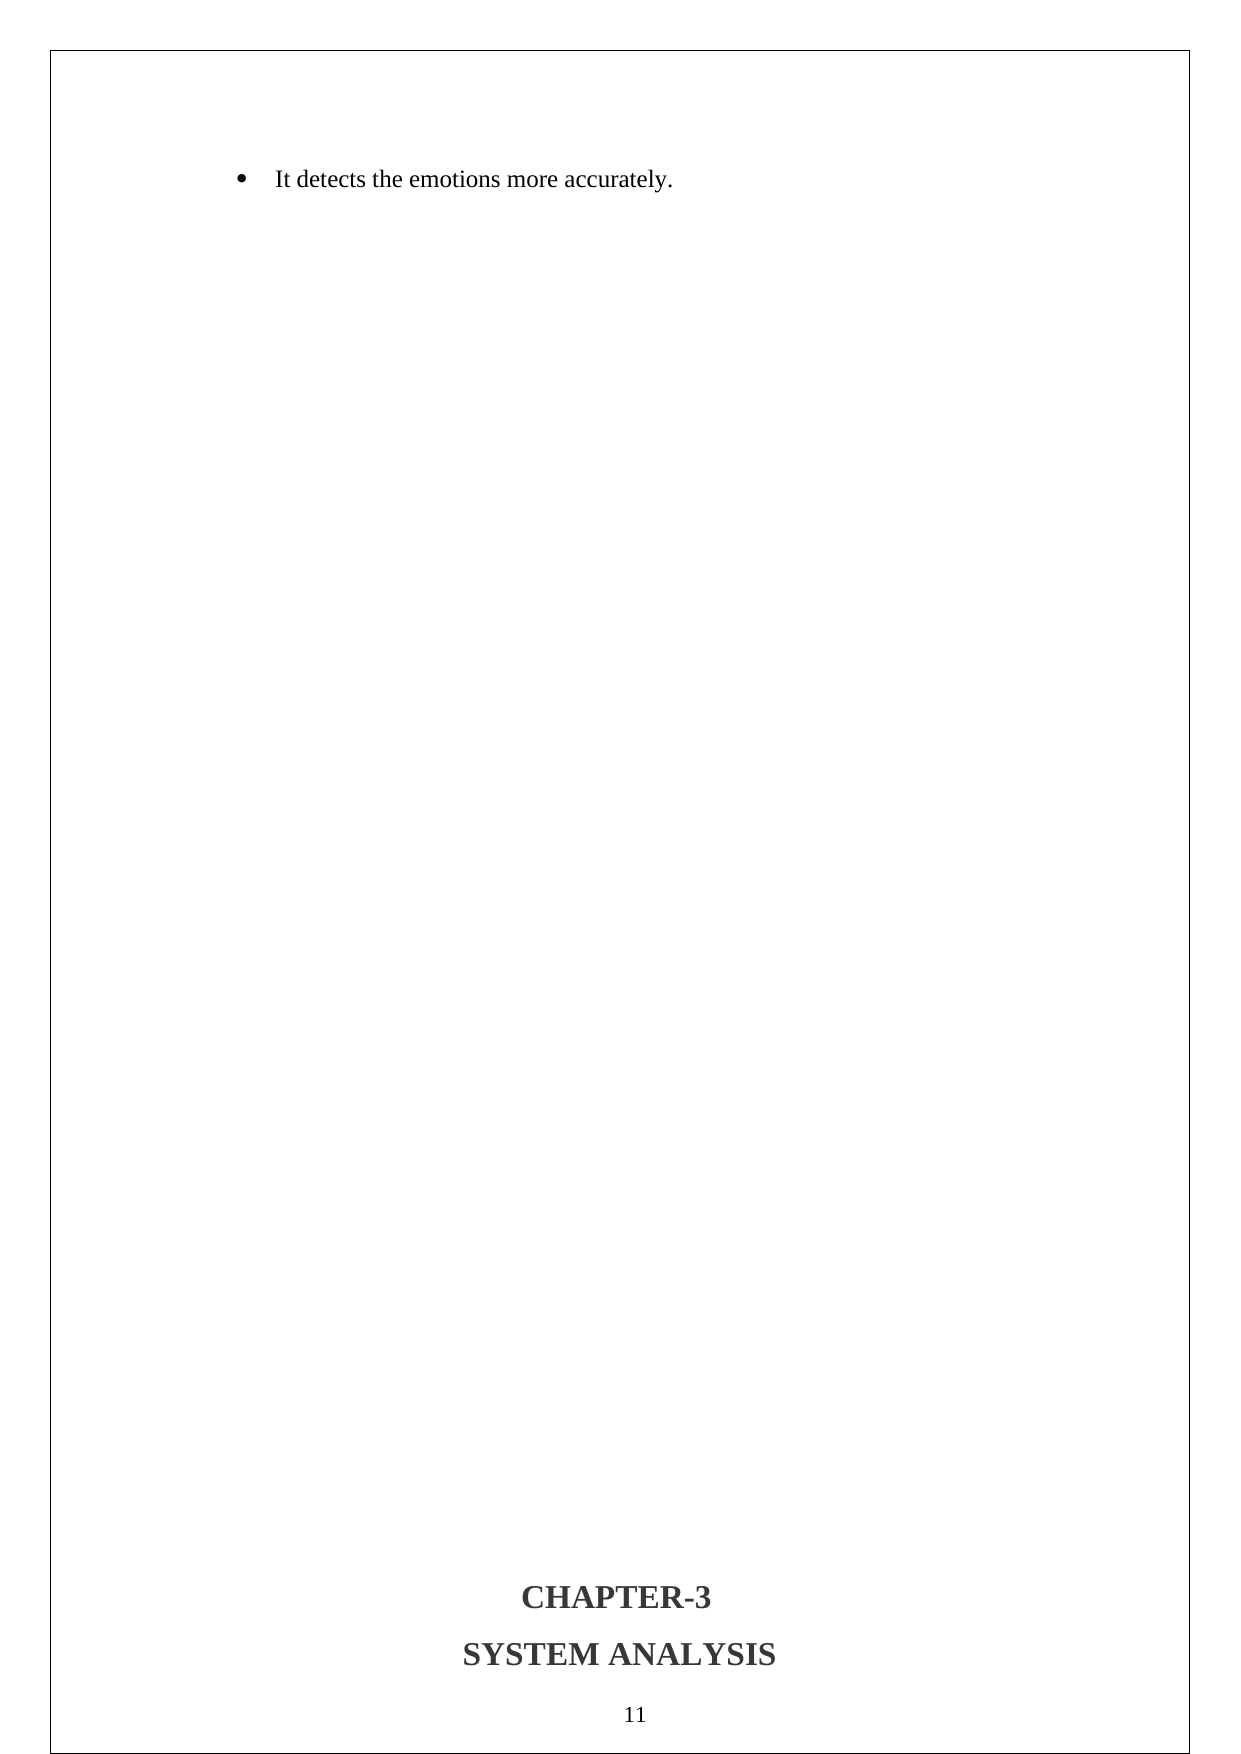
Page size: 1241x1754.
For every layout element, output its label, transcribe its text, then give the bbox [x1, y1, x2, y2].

text SYSTEM ANALYSIS [162, 1634, 1107, 1673]
list It detects the emotions more accurately. [237, 164, 1092, 193]
text CHAPTER-3 [162, 1577, 1107, 1615]
